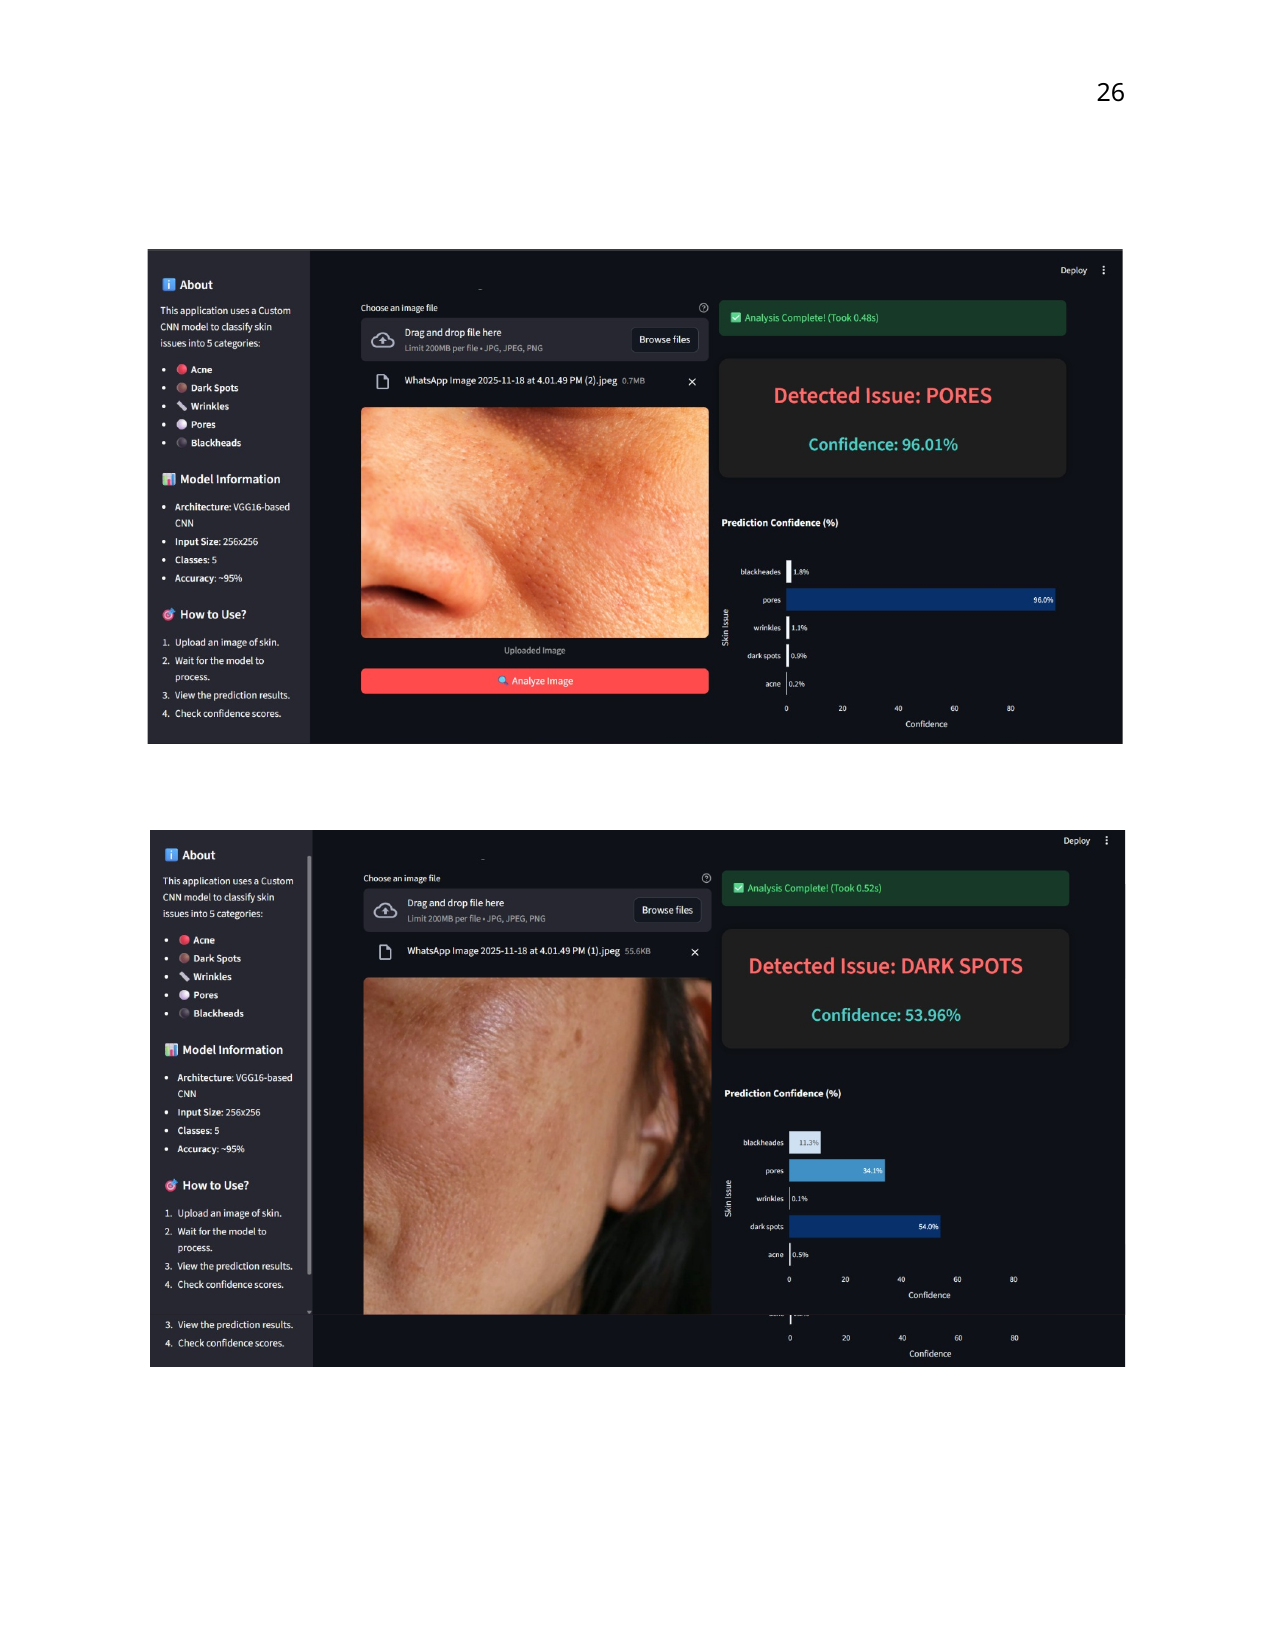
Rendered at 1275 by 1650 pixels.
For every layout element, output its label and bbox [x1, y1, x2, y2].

picture [147, 249, 1123, 744]
picture [150, 830, 1125, 1367]
